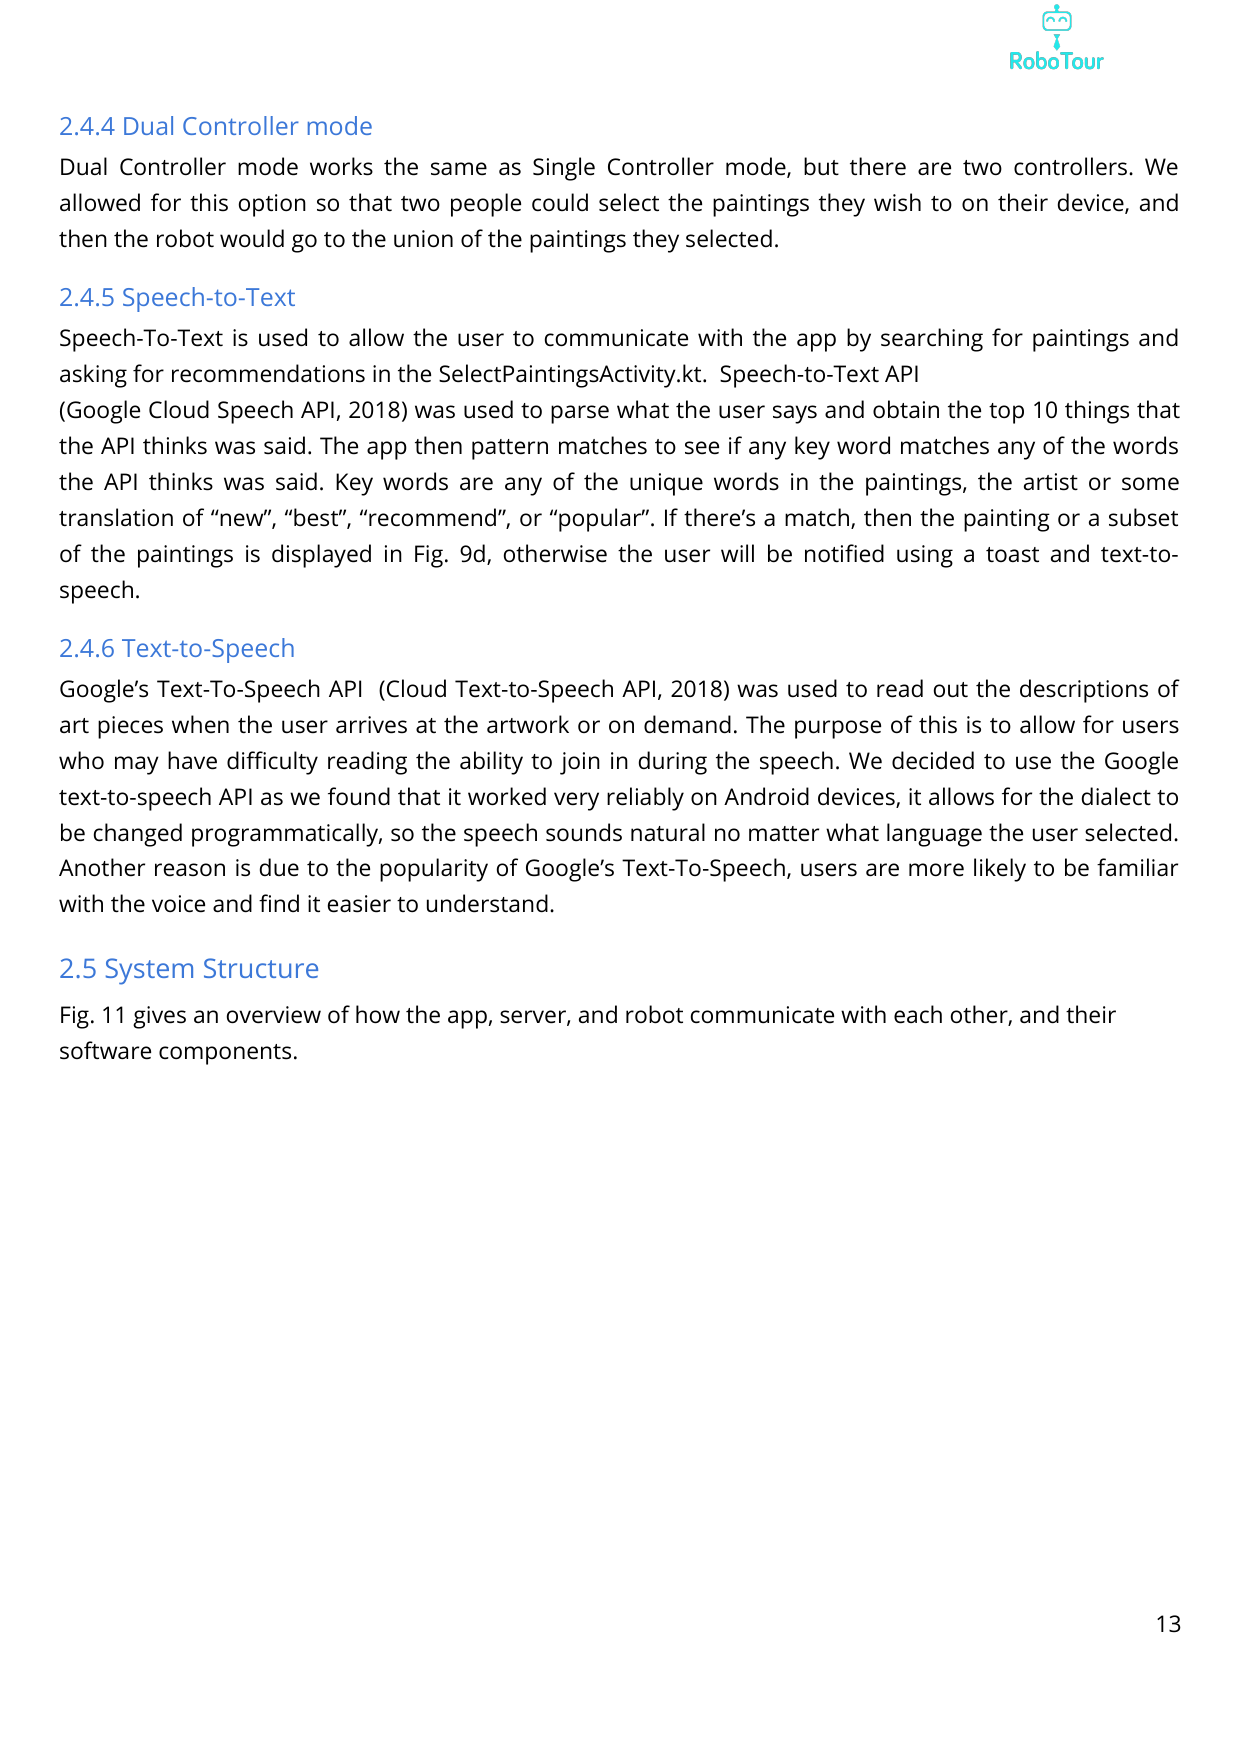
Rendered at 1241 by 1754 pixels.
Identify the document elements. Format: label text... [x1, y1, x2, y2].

picture [1008, 3, 1105, 71]
subtitle 2.5 System Structure [59, 949, 1181, 986]
text (Google Cloud Speech API, 2018) was used to parse what the user says and obtain the top 10 things that the API thinks was said. The app then pattern matches to see if any key word matches any of the words the API thinks was said. Key words are any of the unique words in the paintings, the artist or some translation of “new”, “best”, “recommend”, or “popular”. If there’s a match, then the painting or a subset of the paintings is displayed in Fig. 9d, otherwise the user will be notified using a toast and text-to-speech. [59, 394, 1181, 605]
subtitle 2.4.5 Speech-to-Text [59, 279, 1181, 314]
text Dual Controller mode works the same as Single Controller mode, but there are two controllers. We allowed for this option so that two people could select the paintings they wish to on their device, and then the robot would go to the union of the paintings they selected. [59, 151, 1181, 254]
subtitle 2.4.6 Text-to-Speech [59, 630, 1181, 664]
text Fig. 11 gives an overview of how the app, server, and robot communicate with each other, and their software components. [59, 999, 1181, 1066]
subtitle 2.4.4 Dual Controller mode [59, 108, 1181, 143]
text Google’s Text-To-Speech API (Cloud Text-to-Speech API, 2018) was used to read out the descriptions of art pieces when the user arrives at the artwork or on demand. The purpose of this is to allow for users who may have difficulty reading the ability to join in during the speech. We decided to use the Google text-to-speech API as we found that it worked very reliably on Android devices, it allows for the dialect to be changed programmatically, so the speech sounds natural no matter what language the user selected. Another reason is due to the popularity of Google’s Text-To-Speech, users are more likely to be familiar with the voice and find it easier to understand. [59, 673, 1181, 919]
text Speech-To-Text is used to allow the user to communicate with the app by searching for paintings and asking for recommendations in the SelectPaintingsActivity.kt. Speech-to-Text API [59, 322, 1181, 389]
